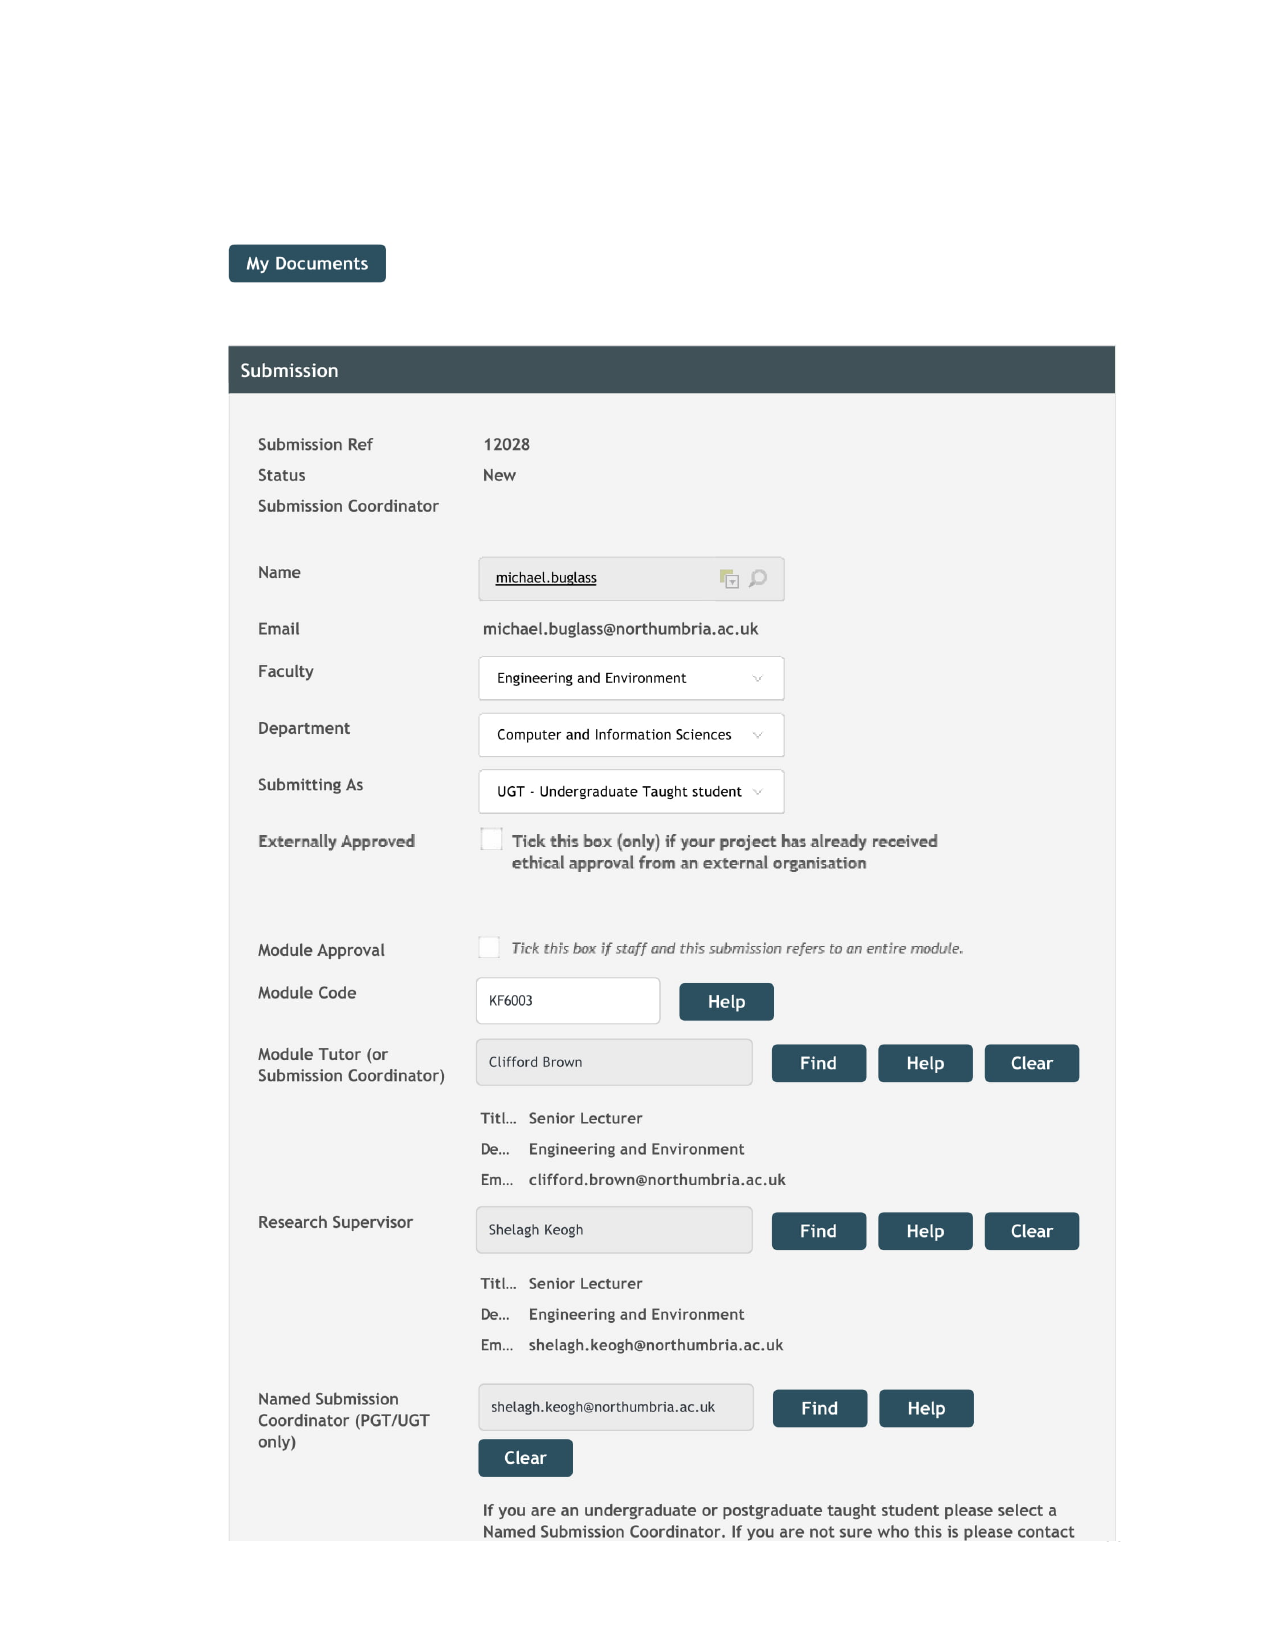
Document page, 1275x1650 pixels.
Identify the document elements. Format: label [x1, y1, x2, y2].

picture [201, 210, 1142, 1541]
